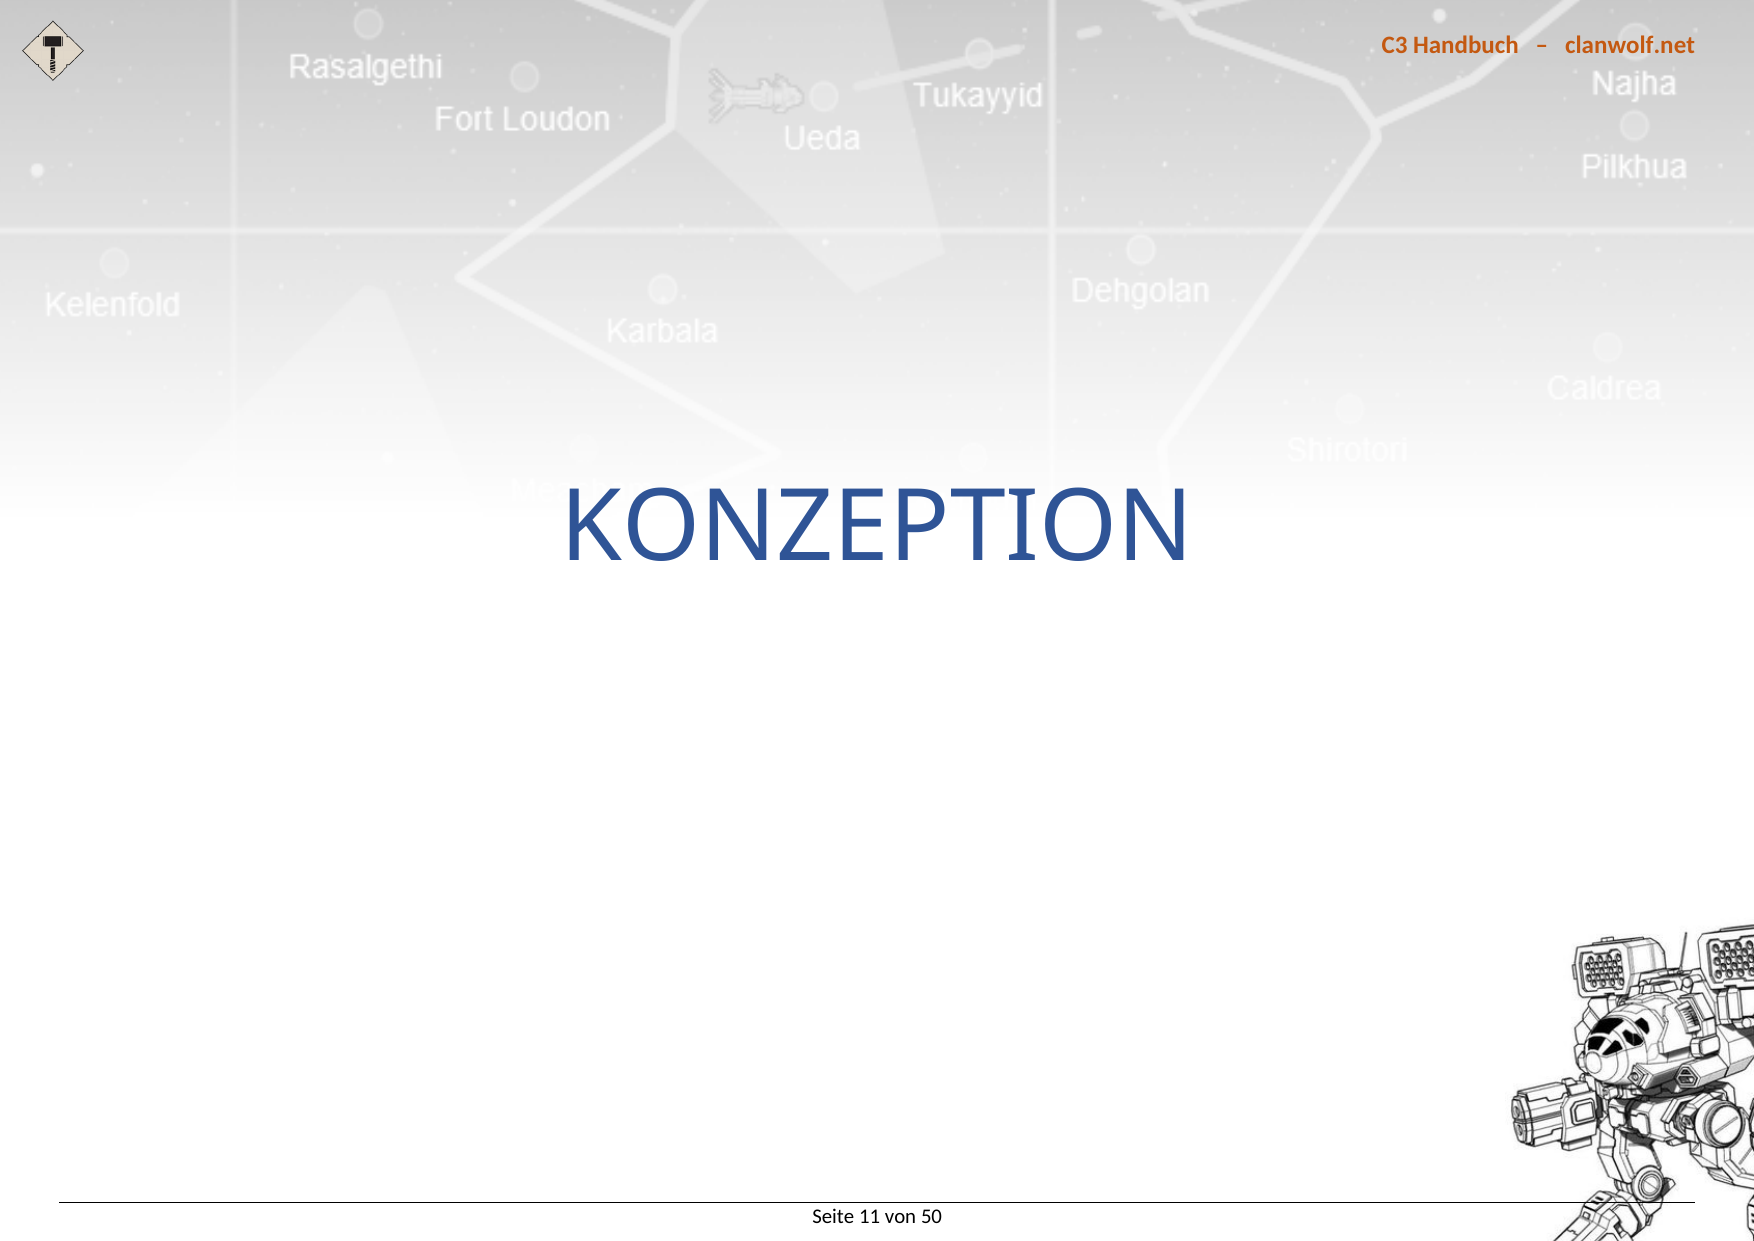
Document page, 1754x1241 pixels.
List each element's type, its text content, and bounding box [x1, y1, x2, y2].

picture [0, 0, 1754, 531]
picture [1364, 909, 1754, 1241]
subtitle KONZEPTION [59, 454, 1695, 590]
